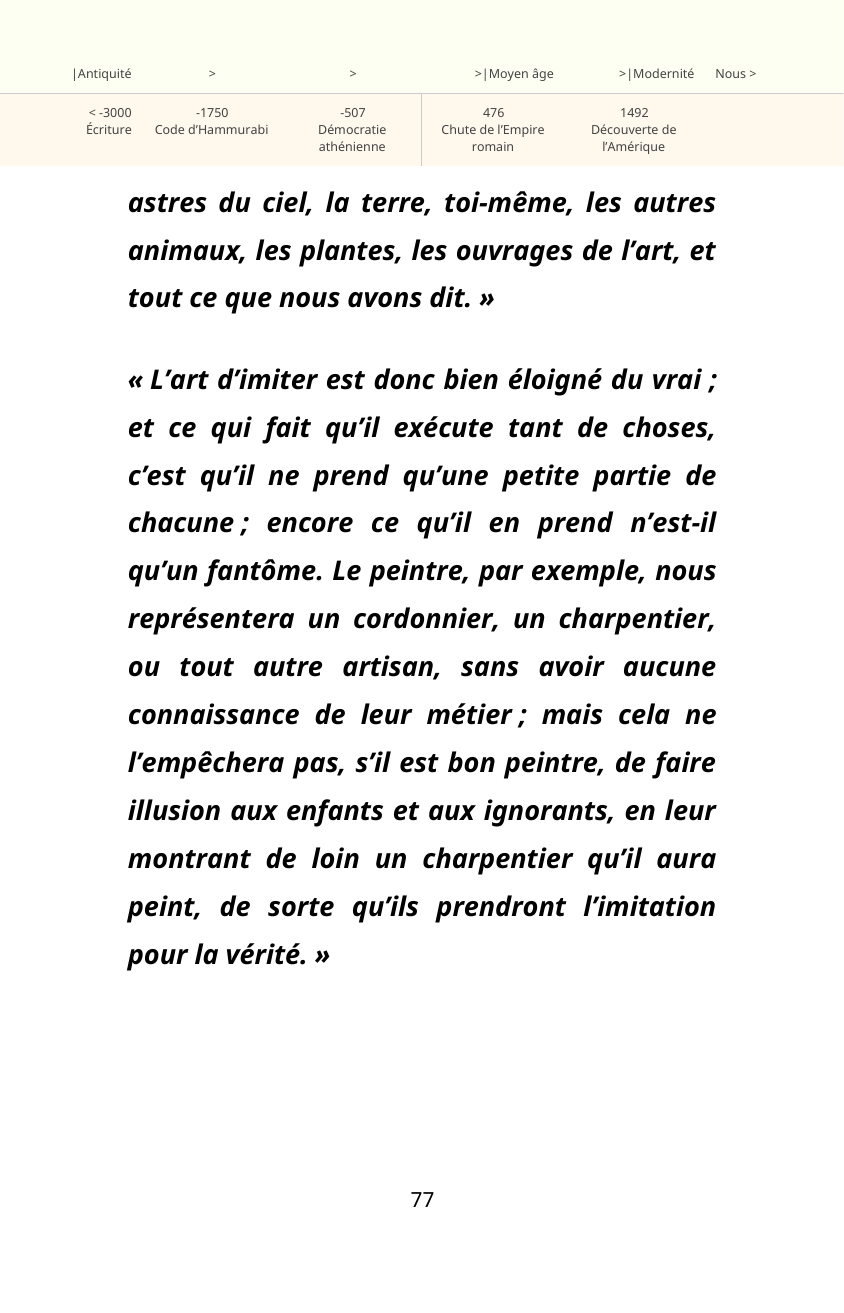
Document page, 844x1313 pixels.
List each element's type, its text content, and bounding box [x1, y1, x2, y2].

subtitle « L’art d’imiter est donc bien éloigné du vrai ; et ce qui fait qu’il exécute tant de choses, c’est qu’il ne prend qu’une petite partie de chacune ; encore ce qu’il en prend n’est-il qu’un fantôme. Le peintre, par exemple, nous représentera un cordonnier, un charpentier, ou tout autre artisan, sans avoir aucune connaissance de leur métier ; mais cela ne l’empêchera pas, s’il est bon peintre, de faire illusion aux enfants et aux ignorants, en leur montrant de loin un charpentier qu’il aura peint, de sorte qu’ils prendront l’imitation pour la vérité. » [128, 360, 717, 972]
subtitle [128, 183, 717, 316]
